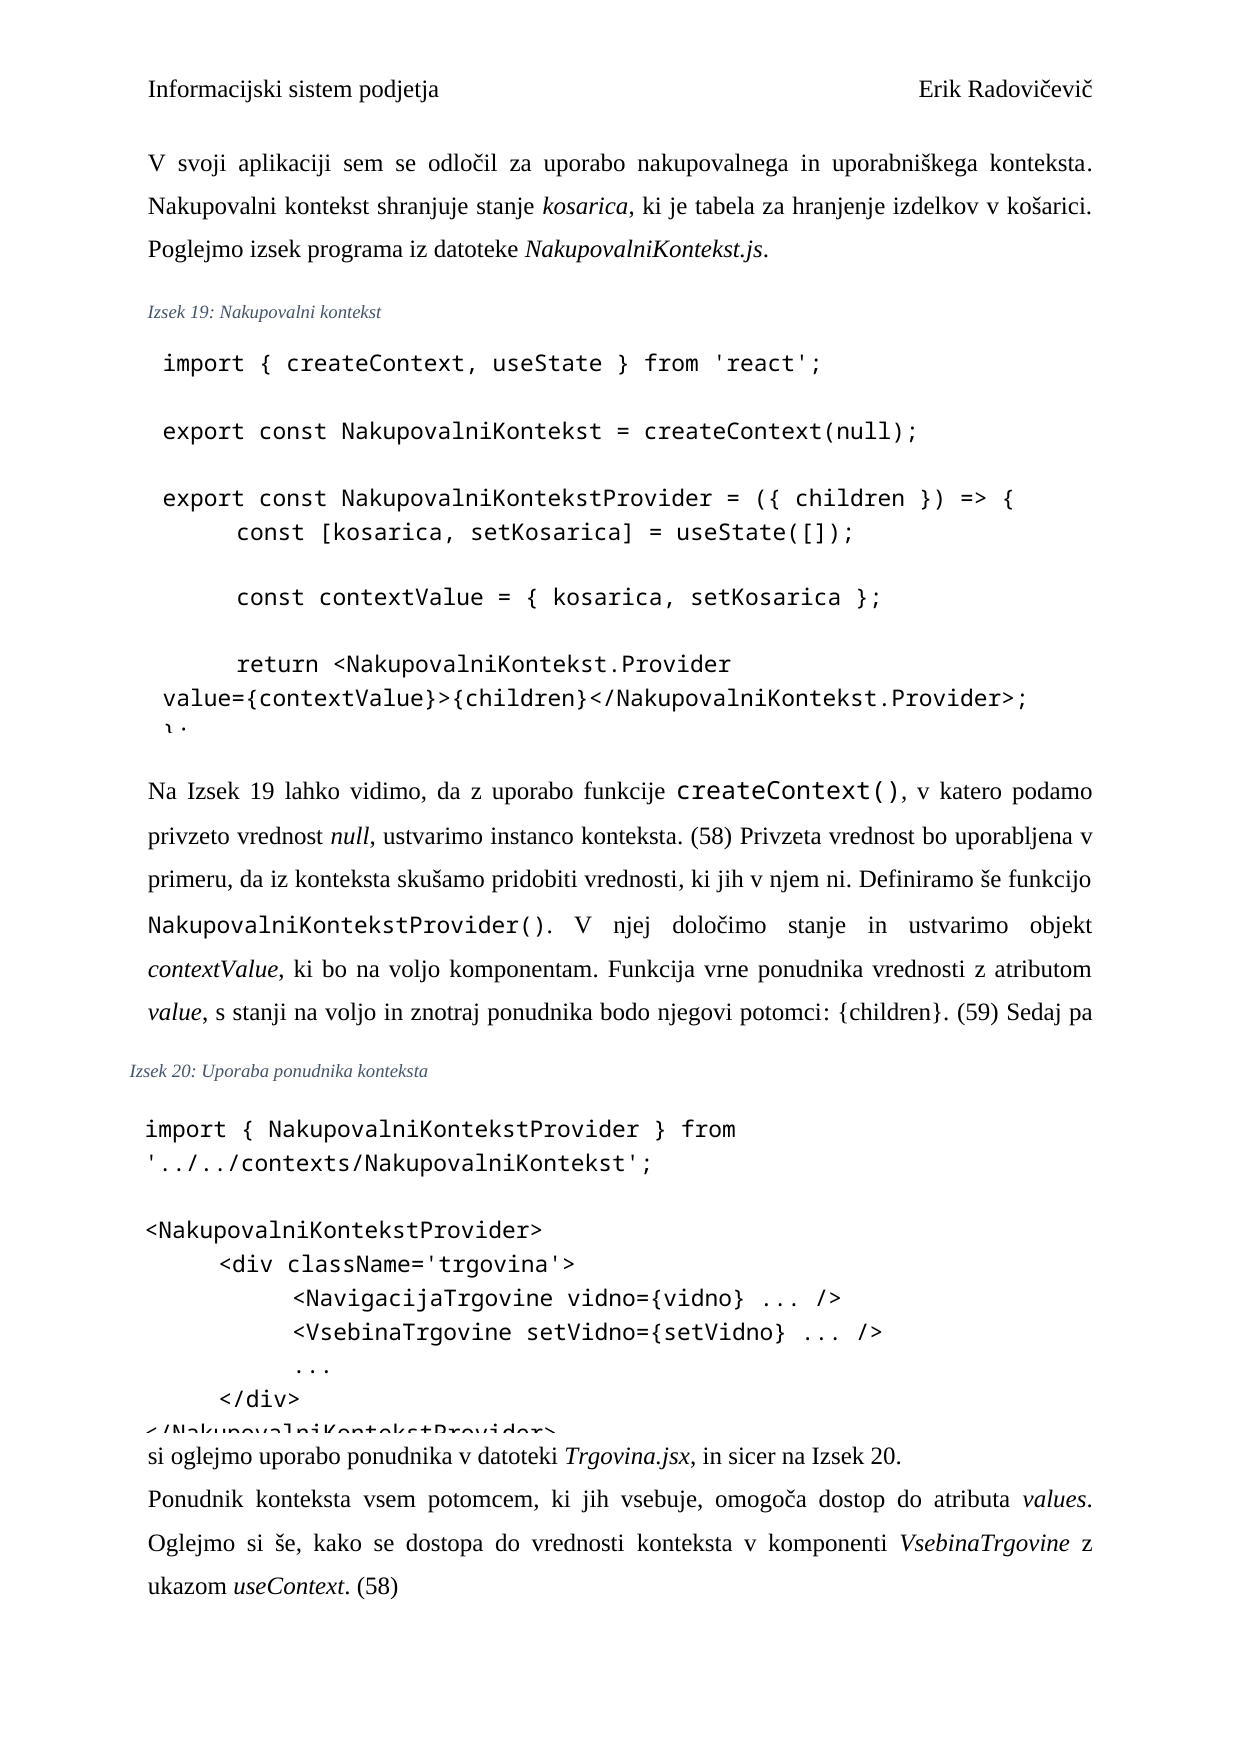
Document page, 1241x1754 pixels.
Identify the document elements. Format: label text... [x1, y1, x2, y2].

text Ponudnik konteksta vsem potomcem, ki jih vsebuje, omogoča dostop do atributa values. Oglejmo si še, kako se dostopa do vrednosti konteksta v komponenti VsebinaTrgovine z ukazom useContext. [148, 1484, 1093, 1599]
text Na Izsek 19 lahko vidimo, da z uporabo funkcije createContext(), v katero podamo privzeto vrednost null, ustvarimo instanco konteksta. Privzeta vrednost bo uporabljena v primeru, da iz konteksta skušamo pridobiti vrednosti, ki jih v njem ni. Definiramo še funkcijo NakupovalniKontekstProvider(). V njej določimo stanje in ustvarimo objekt contextValue, ki bo na voljo komponentam. Funkcija vrne ponudnika vrednosti z atributom value, s stanji na voljo in znotraj ponudnika bodo njegovi potomci: {children}. Sedaj pa si oglejmo uporabo ponudnika v datoteki Trgovina.jsx, in sicer na Izsek 20. [148, 277, 1093, 1470]
text V svoji aplikaciji sem se odločil za uporabo nakupovalnega in uporabniškega konteksta. Nakupovalni kontekst shranjuje stanje kosarica, ki je tabela za hranjenje izdelkov v košarici. Poglejmo izsek programa iz datoteke NakupovalniKontekst.js. [148, 148, 1093, 263]
